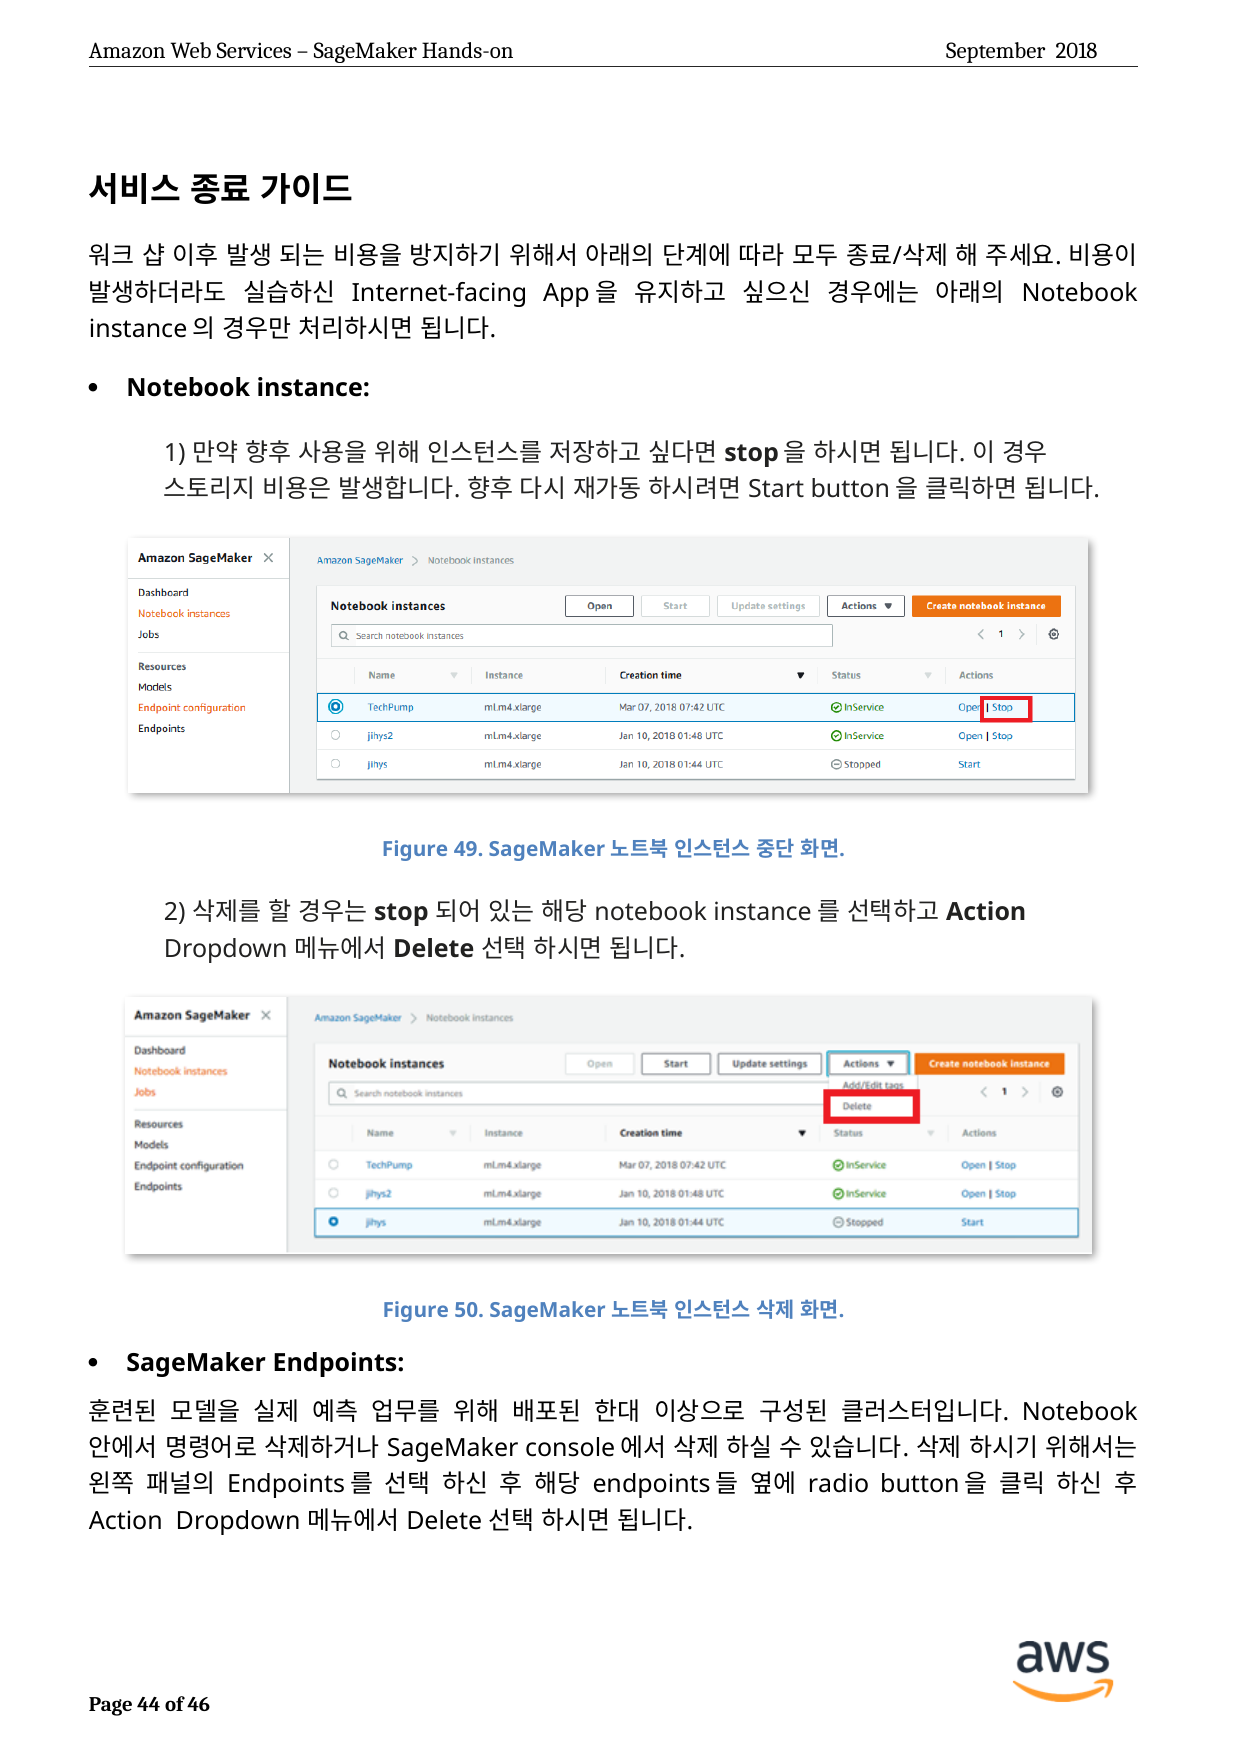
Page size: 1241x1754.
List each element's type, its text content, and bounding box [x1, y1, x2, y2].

list Notebook instance: [89, 369, 1138, 403]
text SageMaker Endpoints: [89, 1345, 1138, 1379]
text 2) 삭제를 할 경우는 stop 되어 있는 해당 notebook instance를 선택하고 Action Dropdown 메뉴에서 Delete 선택 하시면 됩니다. [164, 892, 1138, 964]
text 워크 샵 이후 발생 되는 비용을 방지하기 위해서 아래의 단계에 따라 모두 종료/삭제 해 주세요. 비용이 발생하더라도 실습하신 Internet-facing App을 유지하고 싶으신 경우에는 아래의 Notebook instance의 경우만 처리하시면 됩니다. [89, 236, 1138, 344]
picture [125, 997, 1092, 1254]
picture [128, 538, 1088, 793]
text 1) 만약 향후 사용을 위해 인스턴스를 저장하고 싶다면 stop을 하시면 됩니다. 이 경우 스토리지 비용은 발생합니다. 향후 다시 재가동 하시려면 Start button을 클릭하면 됩니다. [164, 433, 1138, 505]
picture [1002, 1630, 1122, 1712]
text Figure 49. SageMaker 노트북 인스턴스 중단 화면. [89, 832, 1138, 863]
subtitle 서비스 종료 가이드 [89, 162, 1138, 211]
text Figure 50. SageMaker 노트북 인스턴스 삭제 화면. [89, 1294, 1138, 1324]
text 훈련된 모델을 실제 예측 업무를 위해 배포된 한대 이상으로 구성된 클러스터입니다. Notebook안에서 명령어로 삭제하거나 SageMaker console에서 삭제 하실 수 있습니다. 삭제 하시기 위해서는 왼쪽 패널의 Endpoints를 선택 하신 후 해당 endpoints들 옆에 radio button을 클릭 하신 후 Action Dropdown 메뉴에서 Delete 선택 하시면 됩니다. [89, 1391, 1138, 1536]
